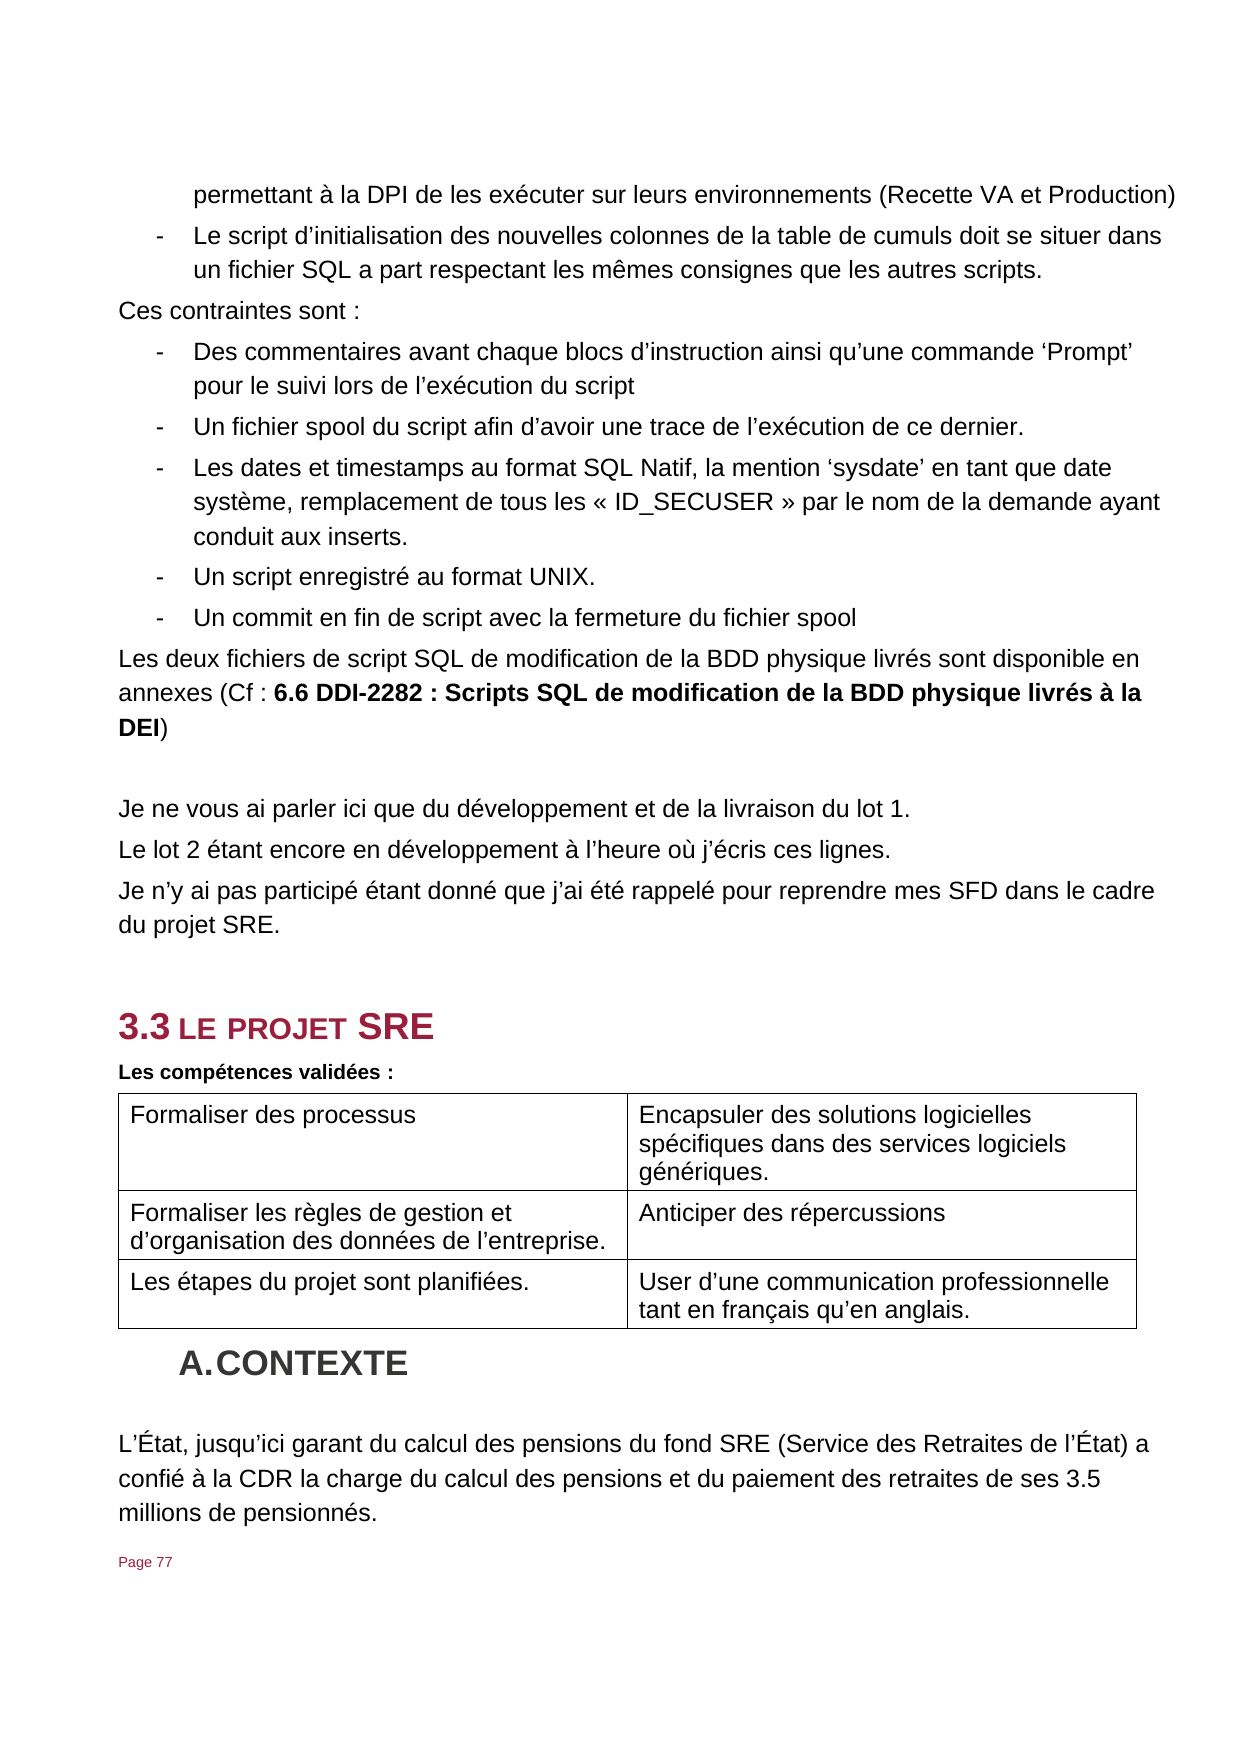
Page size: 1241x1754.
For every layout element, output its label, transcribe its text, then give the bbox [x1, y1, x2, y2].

list Un fichier spool du script afin d’avoir une trace de l’exécution de ce dernier. [156, 412, 1181, 441]
table_cell Formaliser les règles de gestion et d’organisation des données de l’entreprise. [119, 1191, 627, 1259]
list Des commentaires avant chaque blocs d’instruction ainsi qu’une commande ‘Prompt’ pour le suivi lors de l’exécution du script [156, 337, 1181, 400]
list Un script enregistré au format UNIX. [156, 562, 1181, 591]
table_cell Les étapes du projet sont planifiées. [119, 1260, 627, 1328]
text Les compétences validées : [118, 1060, 1181, 1084]
text Ces contraintes sont : [118, 296, 1181, 325]
text Le lot 2 étant encore en développement à l’heure où j’écris ces lignes. [118, 835, 1181, 864]
table_cell Anticiper des répercussions [628, 1191, 1136, 1259]
list Les dates et timestamps au format SQL Natif, la mention ‘sysdate’ en tant que date système, remplacement de tous les « ID_SECUSER » par le nom de la demande ayant conduit aux inserts. [156, 453, 1181, 550]
subtitle Contexte [178, 1342, 1181, 1382]
list Le script d’initialisation des nouvelles colonnes de la table de cumuls doit se situer dans un fichier SQL a part respectant les mêmes consignes que les autres scripts. [156, 221, 1181, 284]
table_header Formaliser des processus [119, 1094, 627, 1190]
text Les deux fichiers de script SQL de modification de la BDD physique livrés sont disponible en annexes (Cf : 6.5 DDI-2282 : Scripts SQL de modification de la BDD physique livrés à la DEI) [118, 644, 1181, 741]
text L’État, jusqu’ici garant du calcul des pensions du fond SRE (Service des Retraites de l’État) a confié à la CDR la charge du calcul des pensions et du paiement des retraites de ses 3.5 millions de pensionnés. [118, 1429, 1181, 1527]
table_header Encapsuler des solutions logicielles spécifiques dans des services logiciels génériques. [628, 1094, 1136, 1190]
subtitle le projet SRE [118, 1004, 1181, 1047]
text Je ne vous ai parler ici que du développement et de la livraison du lot 1. [118, 794, 1181, 823]
text Je n’y ai pas participé étant donné que j’ai été rappelé pour reprendre mes SFD dans le cadre du projet SRE. [118, 876, 1181, 939]
list Un commit en fin de script avec la fermeture du fichier spool [156, 603, 1181, 632]
table_cell User d’une communication professionnelle tant en français qu’en anglais. [628, 1260, 1136, 1328]
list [156, 180, 1181, 209]
